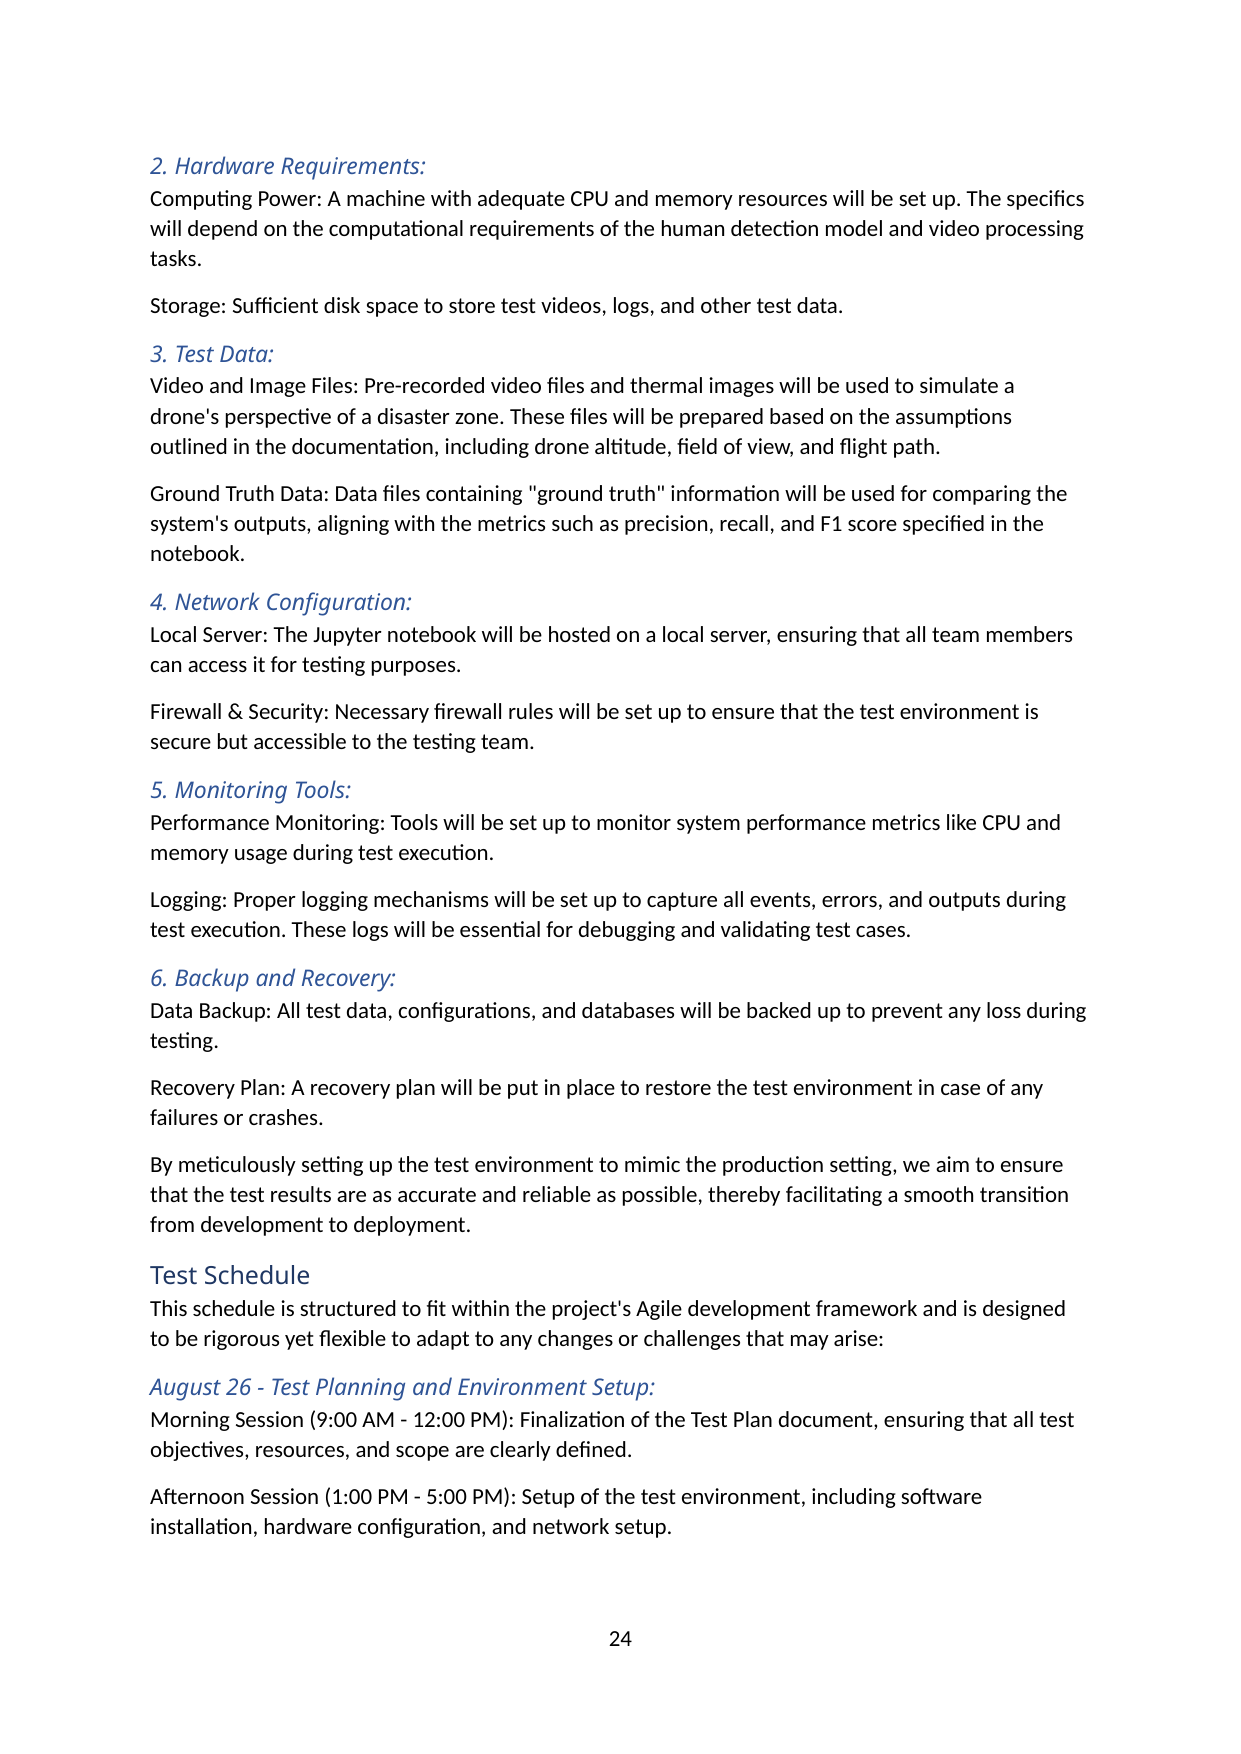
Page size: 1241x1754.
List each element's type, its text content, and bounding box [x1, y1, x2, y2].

text This schedule is structured to fit within the project's Agile development framework and is designed to be rigorous yet flexible to adapt to any changes or challenges that may arise: [150, 1294, 1090, 1352]
text Morning Session (9:00 AM - 12:00 PM): Finalization of the Test Plan document, ensuring that all test objectives, resources, and scope are clearly defined. [150, 1405, 1090, 1463]
text Video and Image Files: Pre-recorded video files and thermal images will be used to simulate a drone's perspective of a disaster zone. These files will be prepared based on the assumptions outlined in the documentation, including drone altitude, field of view, and flight path. [150, 372, 1090, 460]
text Recovery Plan: A recovery plan will be put in place to restore the test environment in case of any failures or crashes. [150, 1073, 1090, 1131]
subtitle 5. Monitoring Tools: [150, 774, 1090, 805]
text Local Server: The Jupyter notebook will be hosted on a local server, ensuring that all team members can access it for testing purposes. [150, 620, 1090, 678]
text Storage: Sufficient disk space to store test videos, logs, and other test data. [150, 291, 1090, 319]
text Performance Monitoring: Tools will be set up to monitor system performance metrics like CPU and memory usage during test execution. [150, 808, 1090, 866]
subtitle 3. Test Data: [150, 338, 1090, 369]
subtitle Test Schedule [150, 1257, 1090, 1291]
subtitle 2. Hardware Requirements: [150, 150, 1090, 181]
subtitle 4. Network Configuration: [150, 586, 1090, 617]
text Ground Truth Data: Data files containing "ground truth" information will be used for comparing the system's outputs, aligning with the metrics such as precision, recall, and F1 score specified in the notebook. [150, 479, 1090, 567]
text By meticulously setting up the test environment to mimic the production setting, we aim to ensure that the test results are as accurate and reliable as possible, thereby facilitating a smooth transition from development to deployment. [150, 1150, 1090, 1238]
text Data Backup: All test data, configurations, and databases will be backed up to prevent any loss during testing. [150, 996, 1090, 1054]
text Firewall & Security: Necessary firewall rules will be set up to ensure that the test environment is secure but accessible to the testing team. [150, 697, 1090, 755]
subtitle August 26 - Test Planning and Environment Setup: [150, 1371, 1090, 1402]
subtitle 6. Backup and Recovery: [150, 962, 1090, 993]
text Logging: Proper logging mechanisms will be set up to capture all events, errors, and outputs during test execution. These logs will be essential for debugging and validating test cases. [150, 885, 1090, 943]
text Afternoon Session (1:00 PM - 5:00 PM): Setup of the test environment, including software installation, hardware configuration, and network setup. [150, 1482, 1090, 1540]
text Computing Power: A machine with adequate CPU and memory resources will be set up. The specifics will depend on the computational requirements of the human detection model and video processing tasks. [150, 184, 1090, 272]
